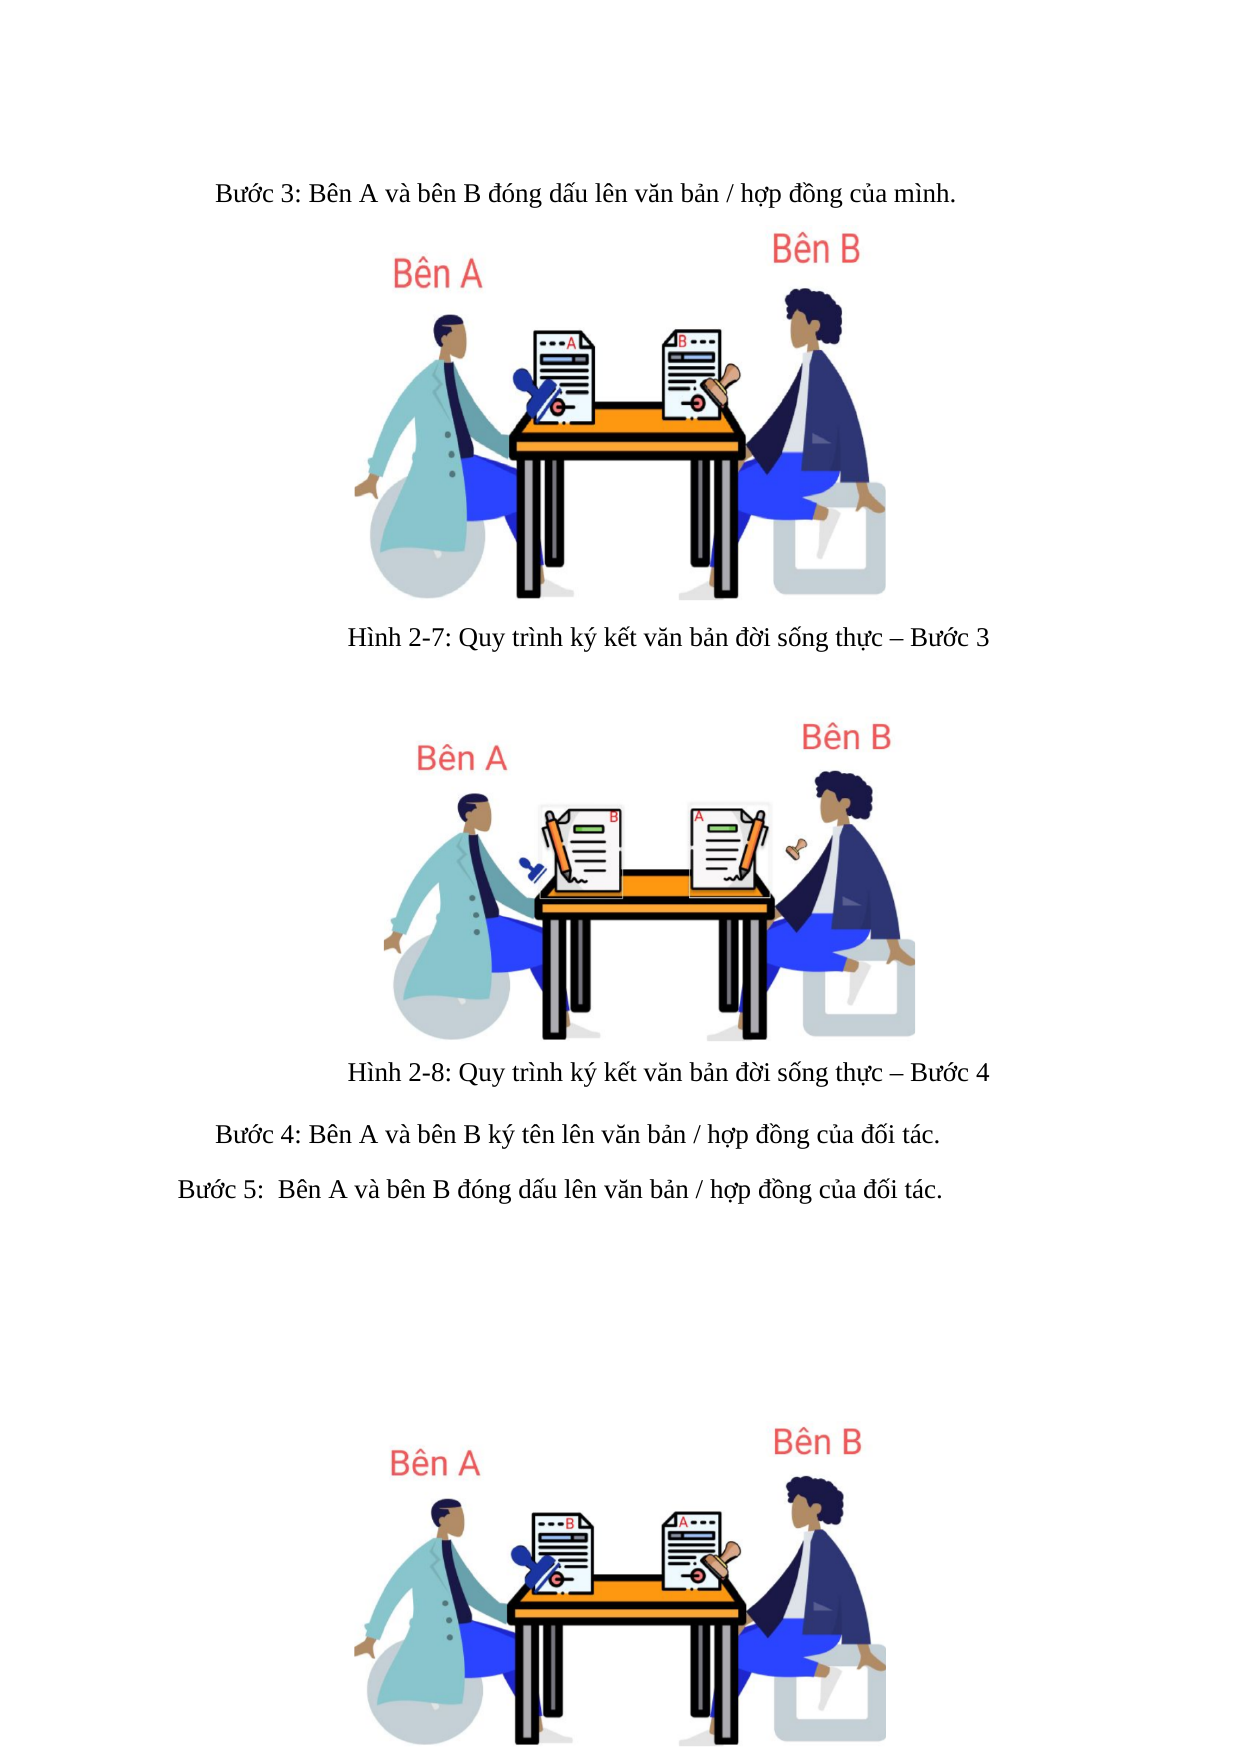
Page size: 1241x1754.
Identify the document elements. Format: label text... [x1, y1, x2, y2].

text Bước 5: Bên A và bên B đóng dấu lên văn bản / hợp đồng của đối tác. [177, 1173, 1122, 1204]
text Bước 3: Bên A và bên B đóng dấu lên văn bản / hợp đồng của mình. [177, 177, 1122, 208]
picture [354, 1419, 886, 1754]
picture [354, 217, 886, 621]
picture [383, 705, 916, 1043]
